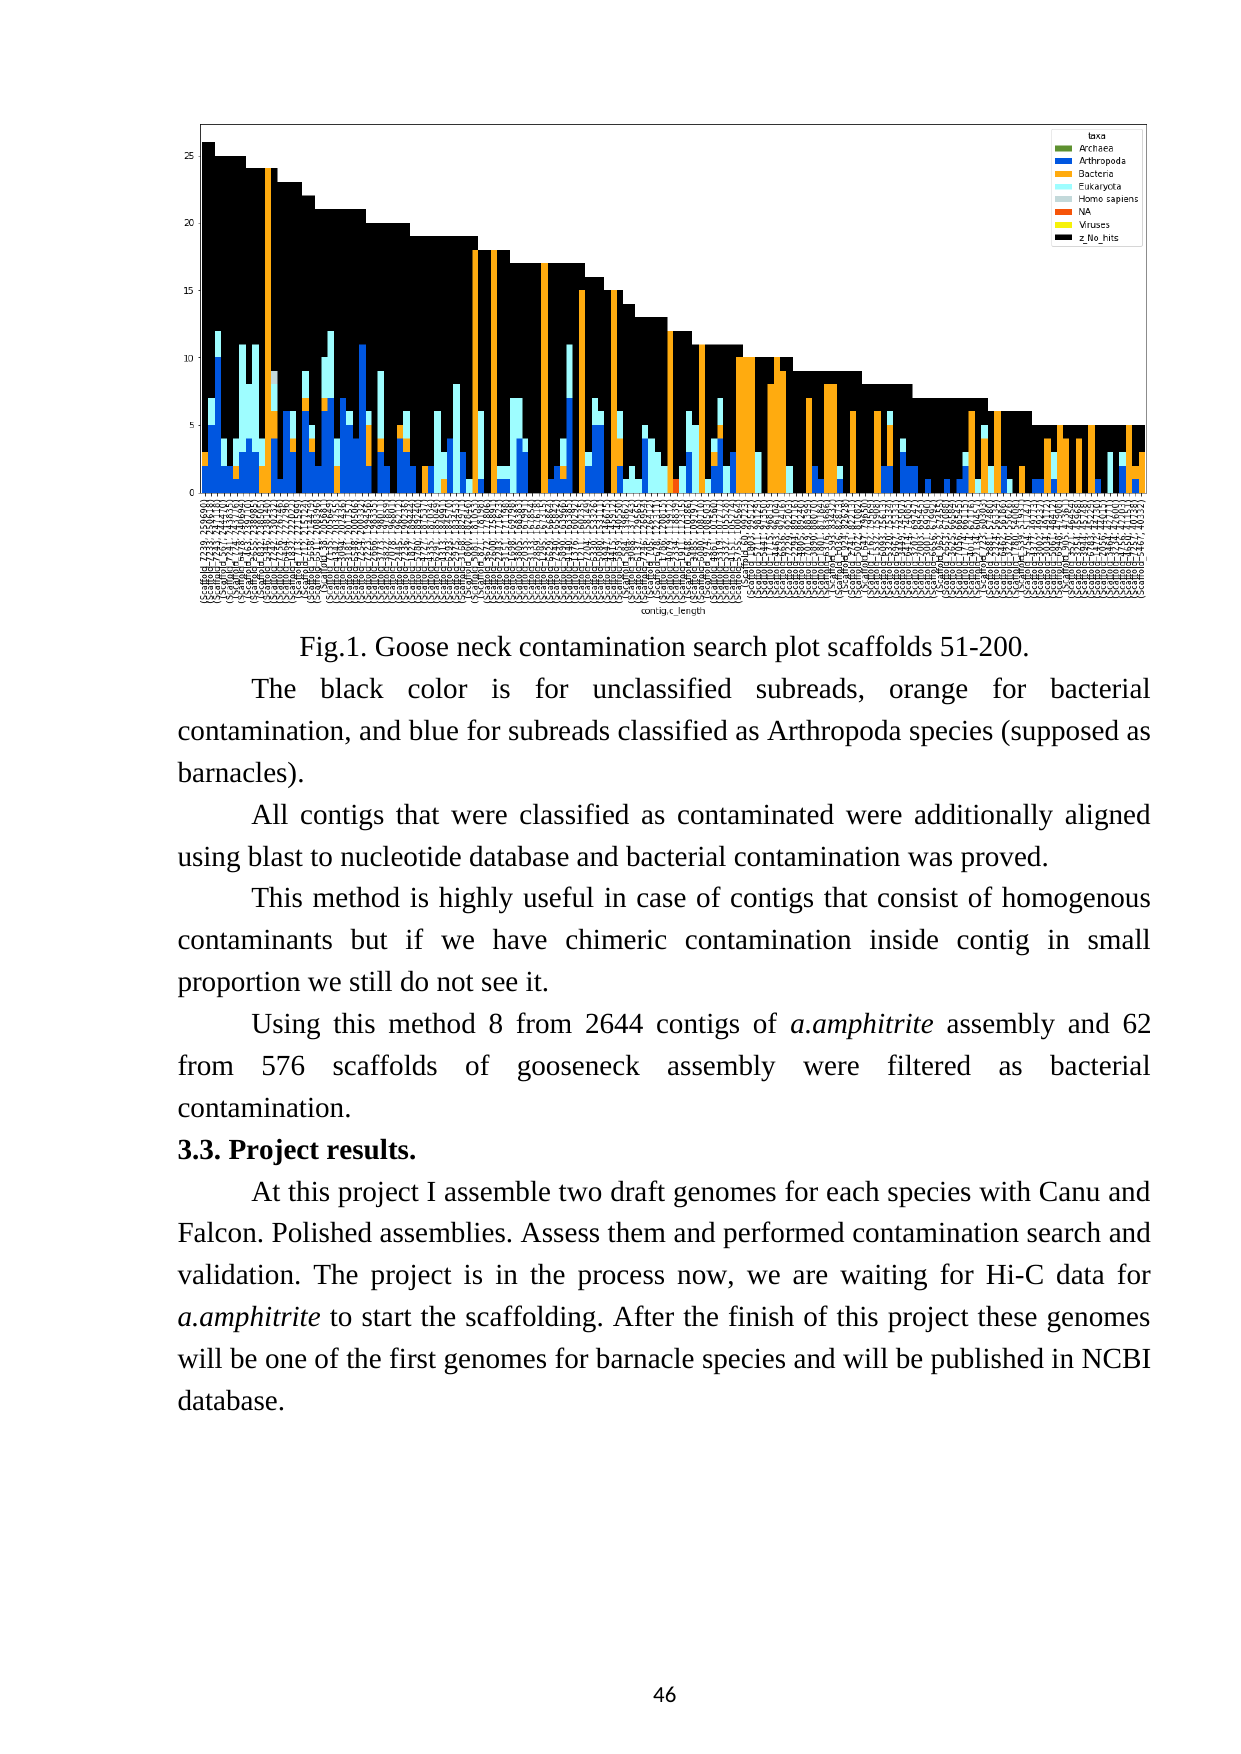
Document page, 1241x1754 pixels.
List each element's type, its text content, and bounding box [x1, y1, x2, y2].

text Goose neck contamination search plot scaffolds 51-200. [177, 629, 1152, 663]
text All contigs that were classified as contaminated were additionally aligned using blast to nucleotide database and bacterial contamination was proved. [177, 797, 1152, 872]
text Project results. [177, 1132, 1152, 1165]
text Using this method 8 from 2644 contigs of a.amphitrite assembly and 62 from 576 scaffolds of gooseneck assembly were filtered as bacterial contamination. [177, 1006, 1152, 1123]
text This method is highly useful in case of contigs that consist of homogenous contaminants but if we have chimeric contamination inside contig in small proportion we still do not see it. [177, 881, 1152, 998]
text At this project I assemble two draft genomes for each species with Canu and Falcon. Polished assemblies. Assess them and performed contamination search and validation. The project is in the process now, we are waiting for Hi-C data for a.amphitrite to start the scaffolding. After the finish of this project these genomes will be one of the first genomes for barnacle species and will be published in NCBI database. [177, 1174, 1152, 1417]
text The black color is for unclassified subreads, orange for bacterial contamination, and blue for subreads classified as Arthropoda species (supposed as barnacles). [177, 671, 1152, 788]
picture [177, 118, 1152, 621]
